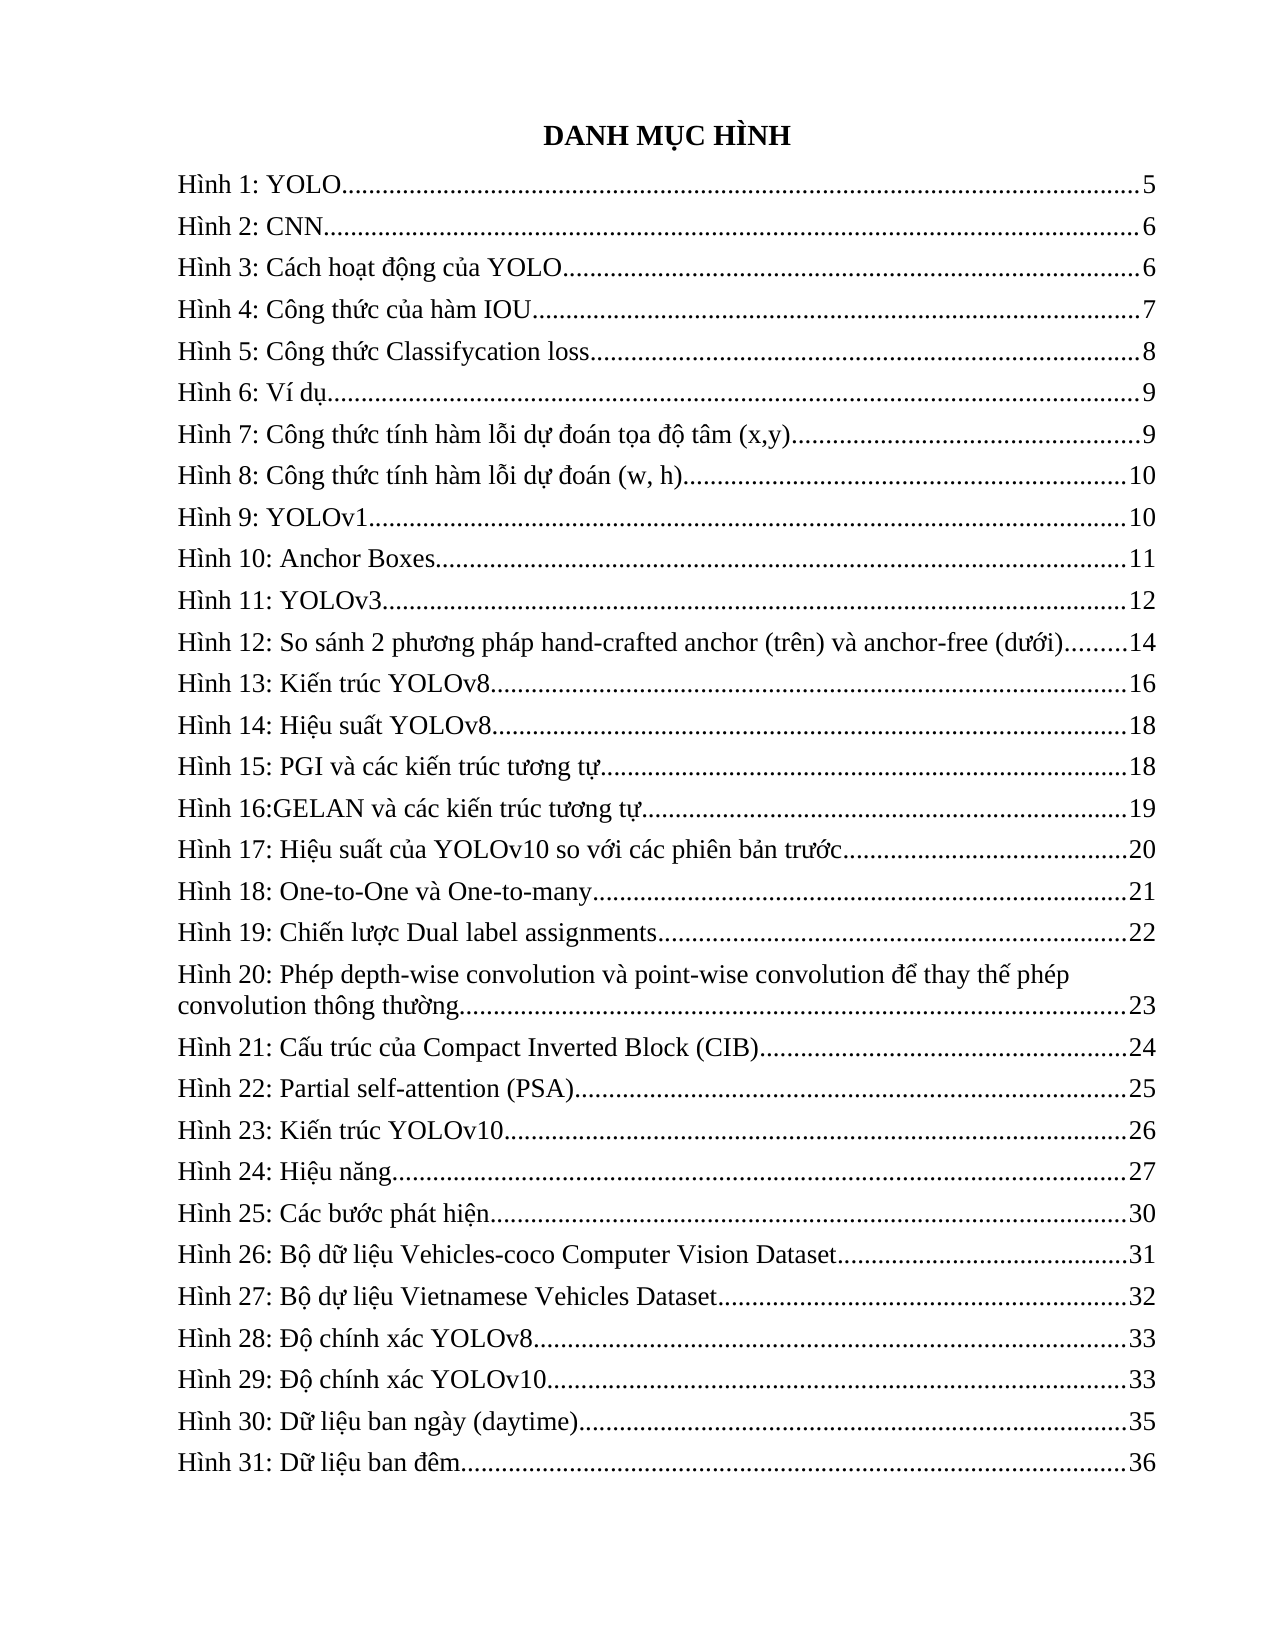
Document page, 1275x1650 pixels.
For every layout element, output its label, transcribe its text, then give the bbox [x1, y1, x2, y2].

text Hình 17: Hiệu suất của YOLOv10 so với các phiên bản trước 20 [177, 833, 1157, 864]
text Hình 24: Hiệu năng 27 [177, 1156, 1157, 1187]
text Hình 7: Công thức tính hàm lỗi dự đoán tọa độ tâm (x,y) 9 [177, 418, 1157, 449]
text Hình 5: Công thức Classifycation loss 8 [177, 335, 1157, 366]
text Hình 22: Partial self-attention (PSA) 25 [177, 1072, 1157, 1103]
text Hình 9: YOLOv1 10 [177, 501, 1157, 532]
text Hình 13: Kiến trúc YOLOv8 16 [177, 667, 1157, 698]
text Hình 4: Công thức của hàm IOU 7 [177, 293, 1157, 324]
text Hình 30: Dữ liệu ban ngày (daytime) 35 [177, 1405, 1157, 1436]
text Hình 21: Cấu trúc của Compact Inverted Block (CIB) 24 [177, 1031, 1157, 1062]
text Hình 12: So sánh 2 phương pháp hand-crafted anchor (trên) và anchor-free (dưới) 14 [177, 626, 1157, 657]
text Hình 3: Cách hoạt động của YOLO 6 [177, 252, 1157, 283]
text DANH MỤC HÌNH [177, 118, 1157, 152]
text Hình 29: Độ chính xác YOLOv10 33 [177, 1363, 1157, 1394]
text Hình 8: Công thức tính hàm lỗi dự đoán (w, h) 10 [177, 459, 1157, 491]
text Hình 11: YOLOv3 12 [177, 584, 1157, 615]
text Hình 16:GELAN và các kiến trúc tương tự 19 [177, 792, 1157, 823]
text Hình 31: Dữ liệu ban đêm 36 [177, 1446, 1157, 1478]
text Hình 26: Bộ dữ liệu Vehicles-coco Computer Vision Dataset 31 [177, 1239, 1157, 1270]
text Hình 15: PGI và các kiến trúc tương tự 18 [177, 750, 1157, 781]
text Hình 2: CNN 6 [177, 210, 1157, 241]
text Hình 27: Bộ dự liệu Vietnamese Vehicles Dataset 32 [177, 1280, 1157, 1311]
text Hình 6: Ví dụ 9 [177, 376, 1157, 407]
text Hình 1: YOLO 5 [177, 168, 1157, 199]
text Hình 10: Anchor Boxes 11 [177, 542, 1157, 574]
text Hình 19: Chiến lược Dual label assignments 22 [177, 917, 1157, 948]
text Hình 20: Phép depth-wise convolution và point-wise convolution để thay thế phép convolution thông thường 23 [177, 958, 1157, 1020]
text Hình 18: One-to-One và One-to-many 21 [177, 875, 1157, 906]
text Hình 25: Các bước phát hiện 30 [177, 1197, 1157, 1228]
text Hình 28: Độ chính xác YOLOv8 33 [177, 1322, 1157, 1353]
text Hình 14: Hiệu suất YOLOv8 18 [177, 709, 1157, 740]
text Hình 23: Kiến trúc YOLOv10 26 [177, 1114, 1157, 1145]
